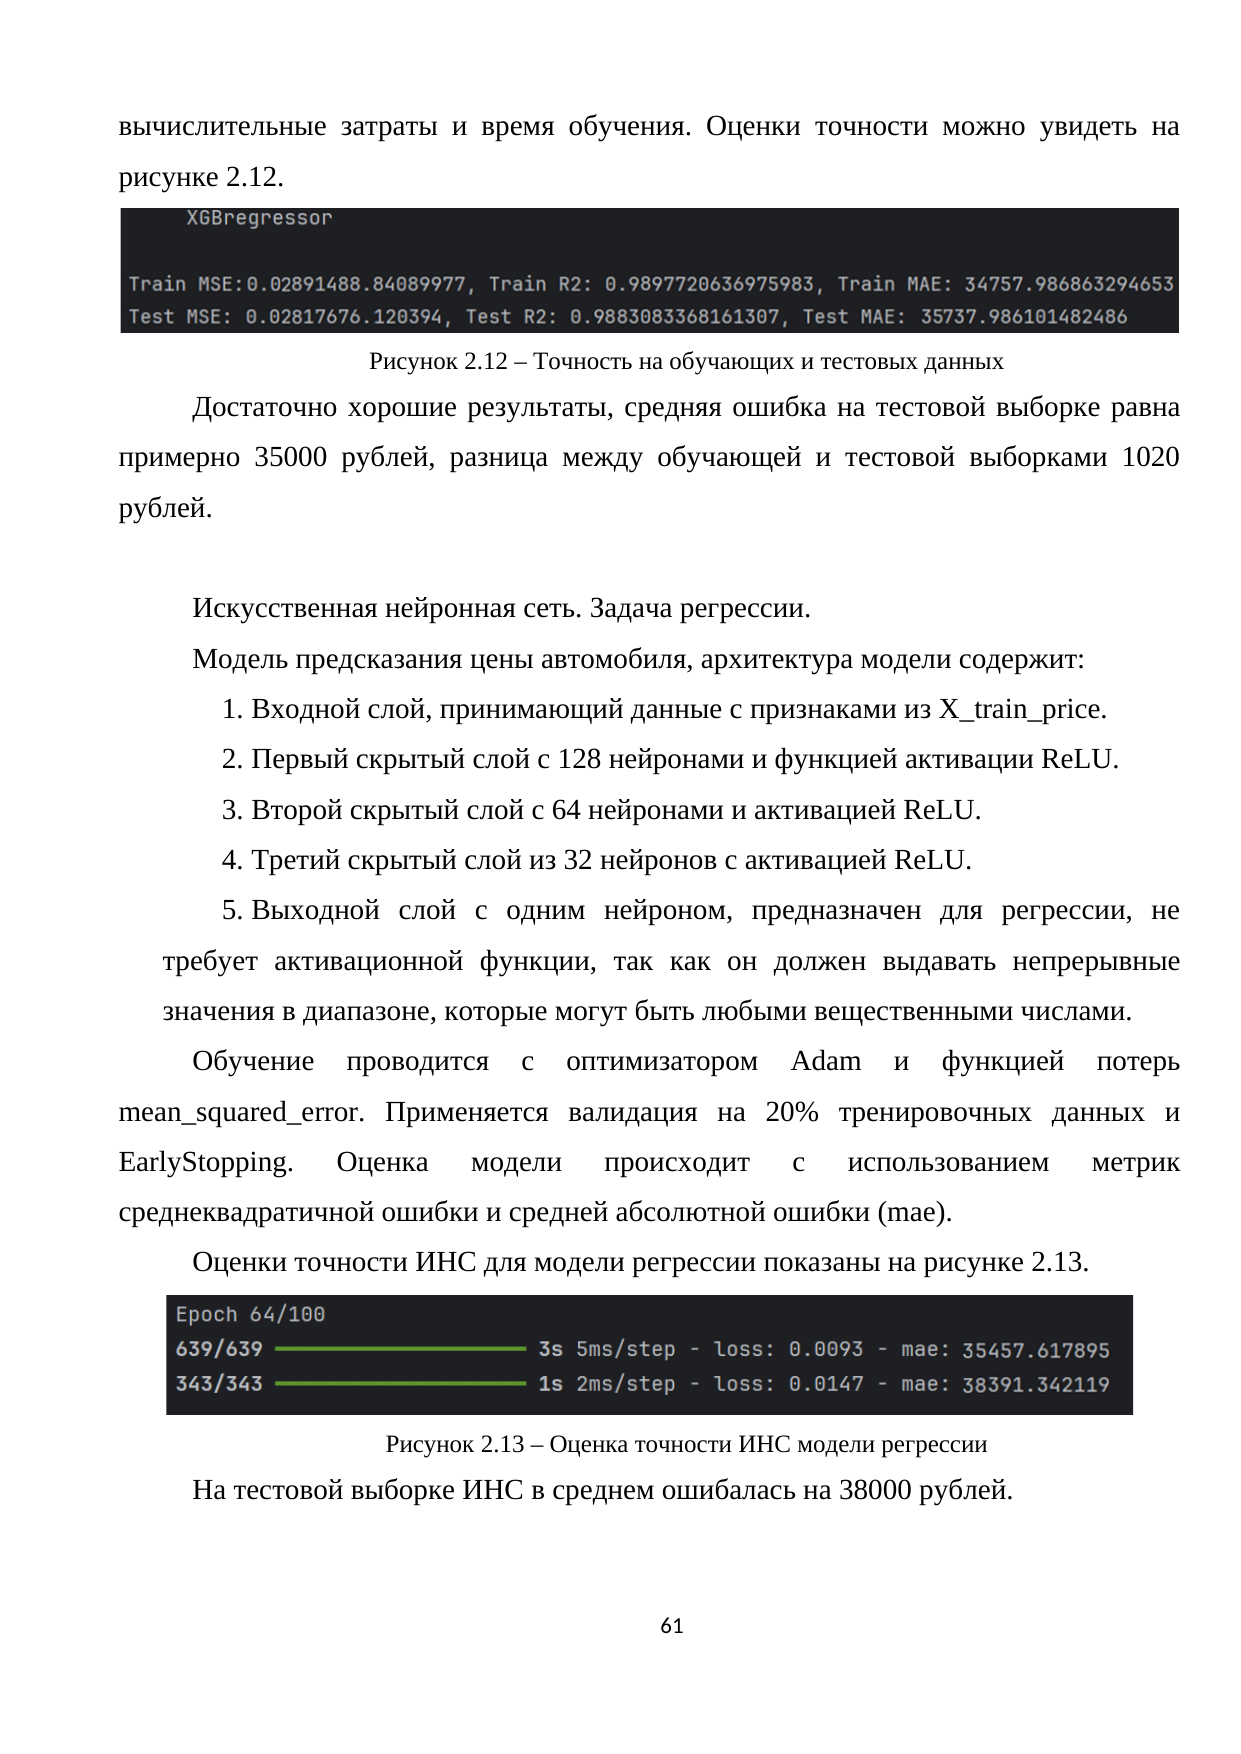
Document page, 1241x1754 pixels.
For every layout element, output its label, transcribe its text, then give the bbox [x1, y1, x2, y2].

text На тестовой выборке ИНС в среднем ошибалась на 38000 рублей. [118, 1472, 1181, 1505]
list Выходной слой с одним нейроном, предназначен для регрессии, не требует активационной функции, так как он должен выдавать непрерывные значения в диапазоне, которые могут быть любыми вещественными числами. [162, 892, 1181, 1027]
text Модель предсказания цены автомобиля, архитектура модели содержит: [118, 641, 1181, 674]
text Оценки точности ИНС для модели регрессии показаны на рисунке 2.13. [118, 1244, 1181, 1278]
picture [166, 1295, 1134, 1415]
list Третий скрытый слой из 32 нейронов с активацией ReLU. [162, 842, 1181, 876]
text Обучение проводится с оптимизатором Adam и функцией потерь mean_squared_error. Применяется валидация на 20% тренировочных данных и EarlyStopping. Оценка модели происходит с использованием метрик среднеквадратичной ошибки и средней абсолютной ошибки (mae). [118, 1043, 1181, 1228]
list Второй скрытый слой с 64 нейронами и активацией ReLU. [162, 792, 1181, 825]
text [118, 108, 1181, 192]
text Рисунок 2.12 – Точность на обучающих и тестовых данных [118, 346, 1181, 375]
text Искусственная нейронная сеть. Задача регрессии. [118, 591, 1181, 624]
text Рисунок 2.13 – Оценка точности ИНС модели регрессии [118, 1429, 1181, 1457]
text Достаточно хорошие результаты, средняя ошибка на тестовой выборке равна примерно 35000 рублей, разница между обучающей и тестовой выборками 1020 рублей. [118, 389, 1181, 523]
list Первый скрытый слой с 128 нейронами и функцией активации ReLU. [162, 741, 1181, 775]
picture [120, 208, 1179, 333]
list Входной слой, принимающий данные с признаками из X_train_price. [162, 691, 1181, 725]
